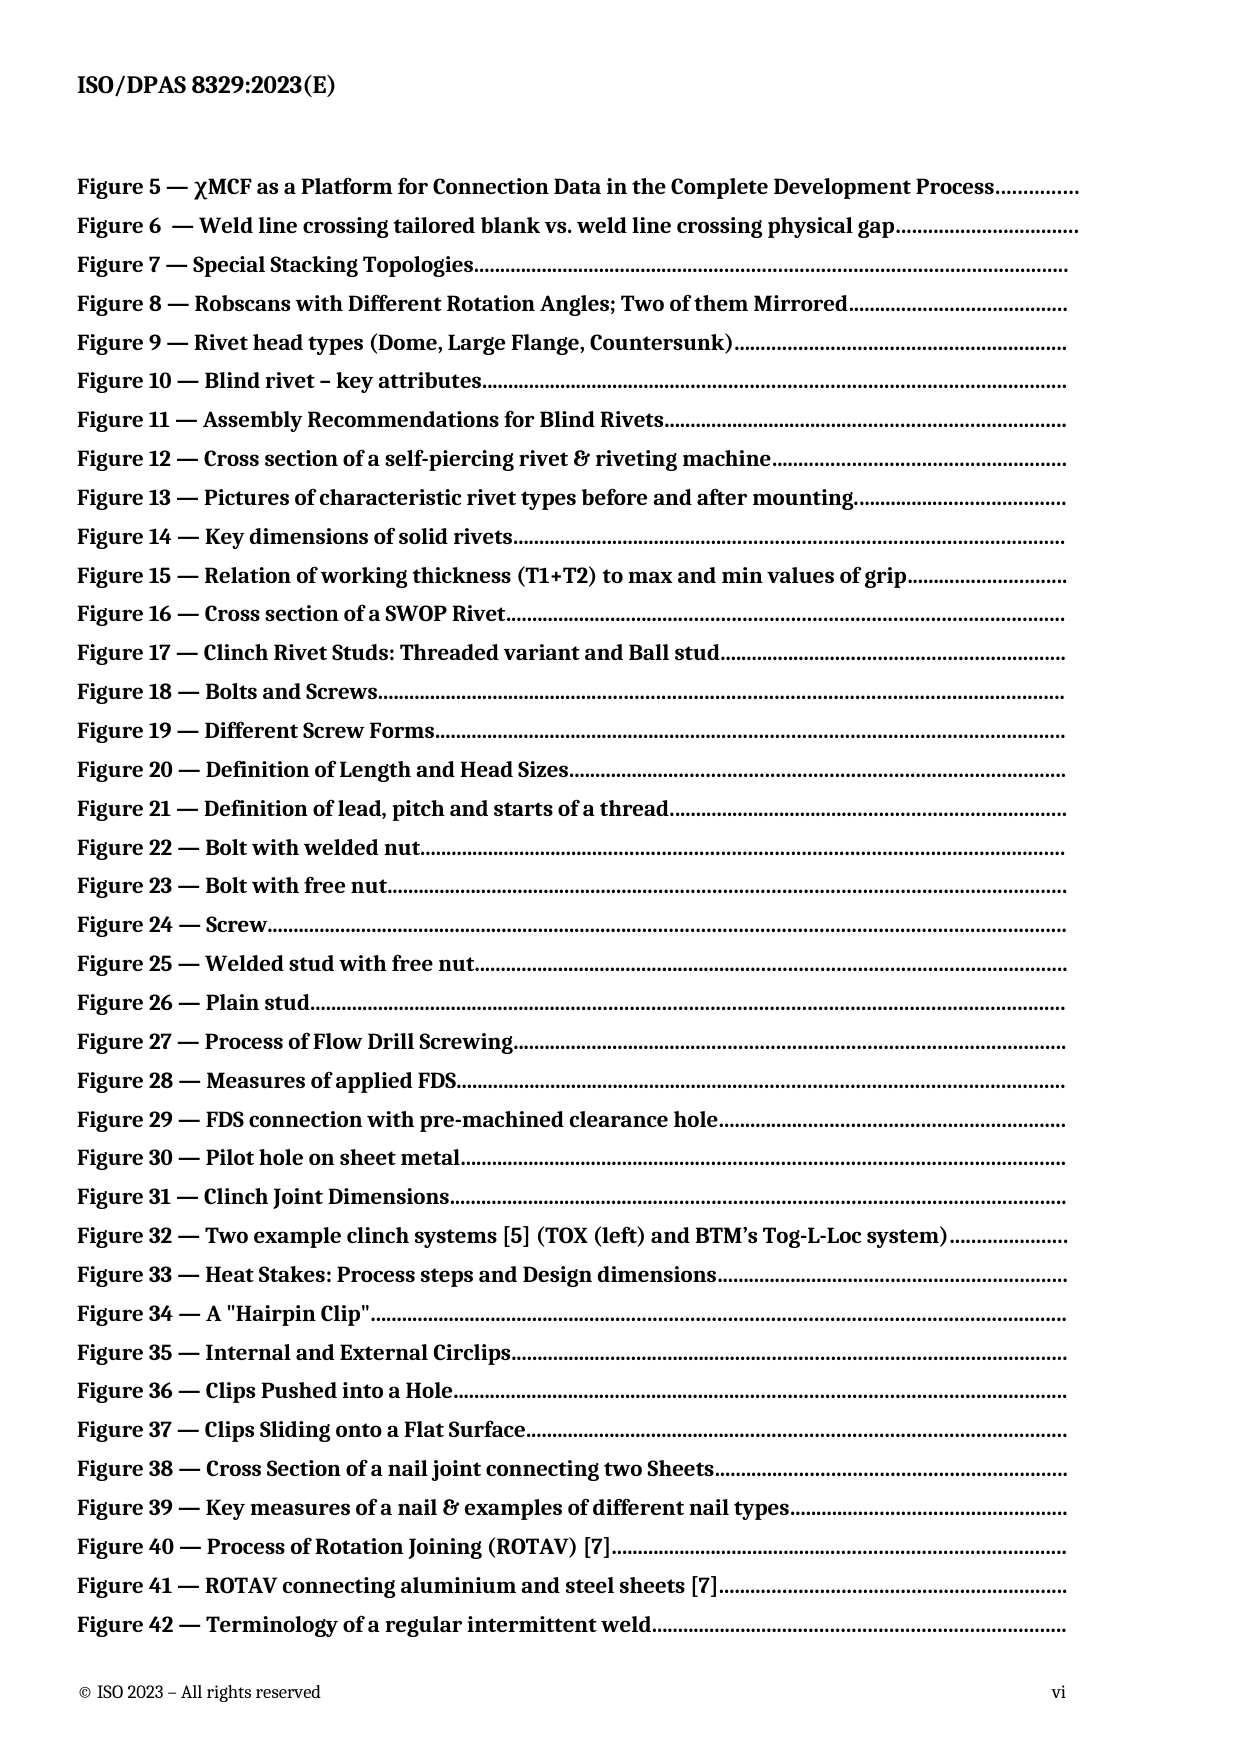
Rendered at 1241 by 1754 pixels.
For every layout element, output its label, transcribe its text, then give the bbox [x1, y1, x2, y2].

text Figure 42 — Terminology of a regular intermittent weld 82 [77, 1611, 1040, 1638]
text Figure 8 — Robscans with Different Rotation Angles; Two of them Mirrored 36 [77, 290, 1040, 317]
text Figure 17 — Clinch Rivet Studs: Threaded variant and Ball stud 48 [77, 640, 1040, 666]
text Figure 27 — Process of Flow Drill Screwing 63 [77, 1029, 1040, 1055]
text Figure 5 — χMCF as a Platform for Connection Data in the Complete Development Process 4 [77, 174, 1040, 200]
text Figure 34 — A "Hairpin Clip" 72 [77, 1301, 1040, 1327]
text Figure 30 — Pilot hole on sheet metal 65 [77, 1145, 1040, 1172]
text Figure 6 — Weld line crossing tailored blank vs. weld line crossing physical gap 8 [77, 213, 1040, 239]
text Figure 18 — Bolts and Screws 49 [77, 679, 1040, 705]
text Figure 26 — Plain stud 62 [77, 990, 1040, 1016]
text Figure 32 — Two example clinch systems [5] (TOX (left) and BTM’s Tog-L-Loc system) 67 [77, 1223, 1040, 1249]
text Figure 19 — Different Screw Forms 49 [77, 718, 1040, 744]
text Figure 21 — Definition of lead, pitch and starts of a thread. 50 [77, 796, 1040, 822]
text Figure 38 — Cross Section of a nail joint connecting two Sheets 75 [77, 1456, 1040, 1482]
text Figure 40 — Process of Rotation Joining (ROTAV) [7] 78 [77, 1534, 1040, 1560]
text Figure 10 — Blind rivet – key attributes 41 [77, 368, 1040, 394]
text Figure 15 — Relation of working thickness (T1+T2) to max and min values of grip 45 [77, 562, 1040, 589]
text Figure 16 — Cross section of a SWOP Rivet 46 [77, 601, 1040, 628]
text Figure 7 — Special Stacking Topologies 17 [77, 252, 1040, 278]
text Figure 13 — Pictures of characteristic rivet types before and after mounting. 44 [77, 485, 1040, 511]
text Figure 31 — Clinch Joint Dimensions 67 [77, 1184, 1040, 1210]
text Figure 24 — Screw 61 [77, 912, 1040, 938]
text Figure 28 — Measures of applied FDS 64 [77, 1067, 1040, 1094]
text Figure 11 — Assembly Recommendations for Blind Rivets 42 [77, 407, 1040, 433]
text Figure 12 — Cross section of a self-piercing rivet & riveting machine 42 [77, 446, 1040, 472]
text Figure 35 — Internal and External Circlips 73 [77, 1339, 1040, 1366]
text Figure 9 — Rivet head types (Dome, Large Flange, Countersunk) 39 [77, 329, 1040, 356]
text Figure 41 — ROTAV connecting aluminium and steel sheets [7] 79 [77, 1573, 1040, 1599]
text Figure 36 — Clips Pushed into a Hole 73 [77, 1378, 1040, 1405]
text Figure 33 — Heat Stakes: Process steps and Design dimensions 70 [77, 1262, 1040, 1288]
text Figure 23 — Bolt with free nut 61 [77, 873, 1040, 899]
text Figure 37 — Clips Sliding onto a Flat Surface 73 [77, 1417, 1040, 1443]
text Figure 29 — FDS connection with pre-machined clearance hole 64 [77, 1106, 1040, 1133]
text Figure 14 — Key dimensions of solid rivets 44 [77, 523, 1040, 550]
text Figure 25 — Welded stud with free nut 61 [77, 951, 1040, 977]
text Figure 22 — Bolt with welded nut 60 [77, 834, 1040, 861]
text Figure 39 — Key measures of a nail & examples of different nail types 76 [77, 1495, 1040, 1521]
text Figure 20 — Definition of Length and Head Sizes 50 [77, 757, 1040, 783]
